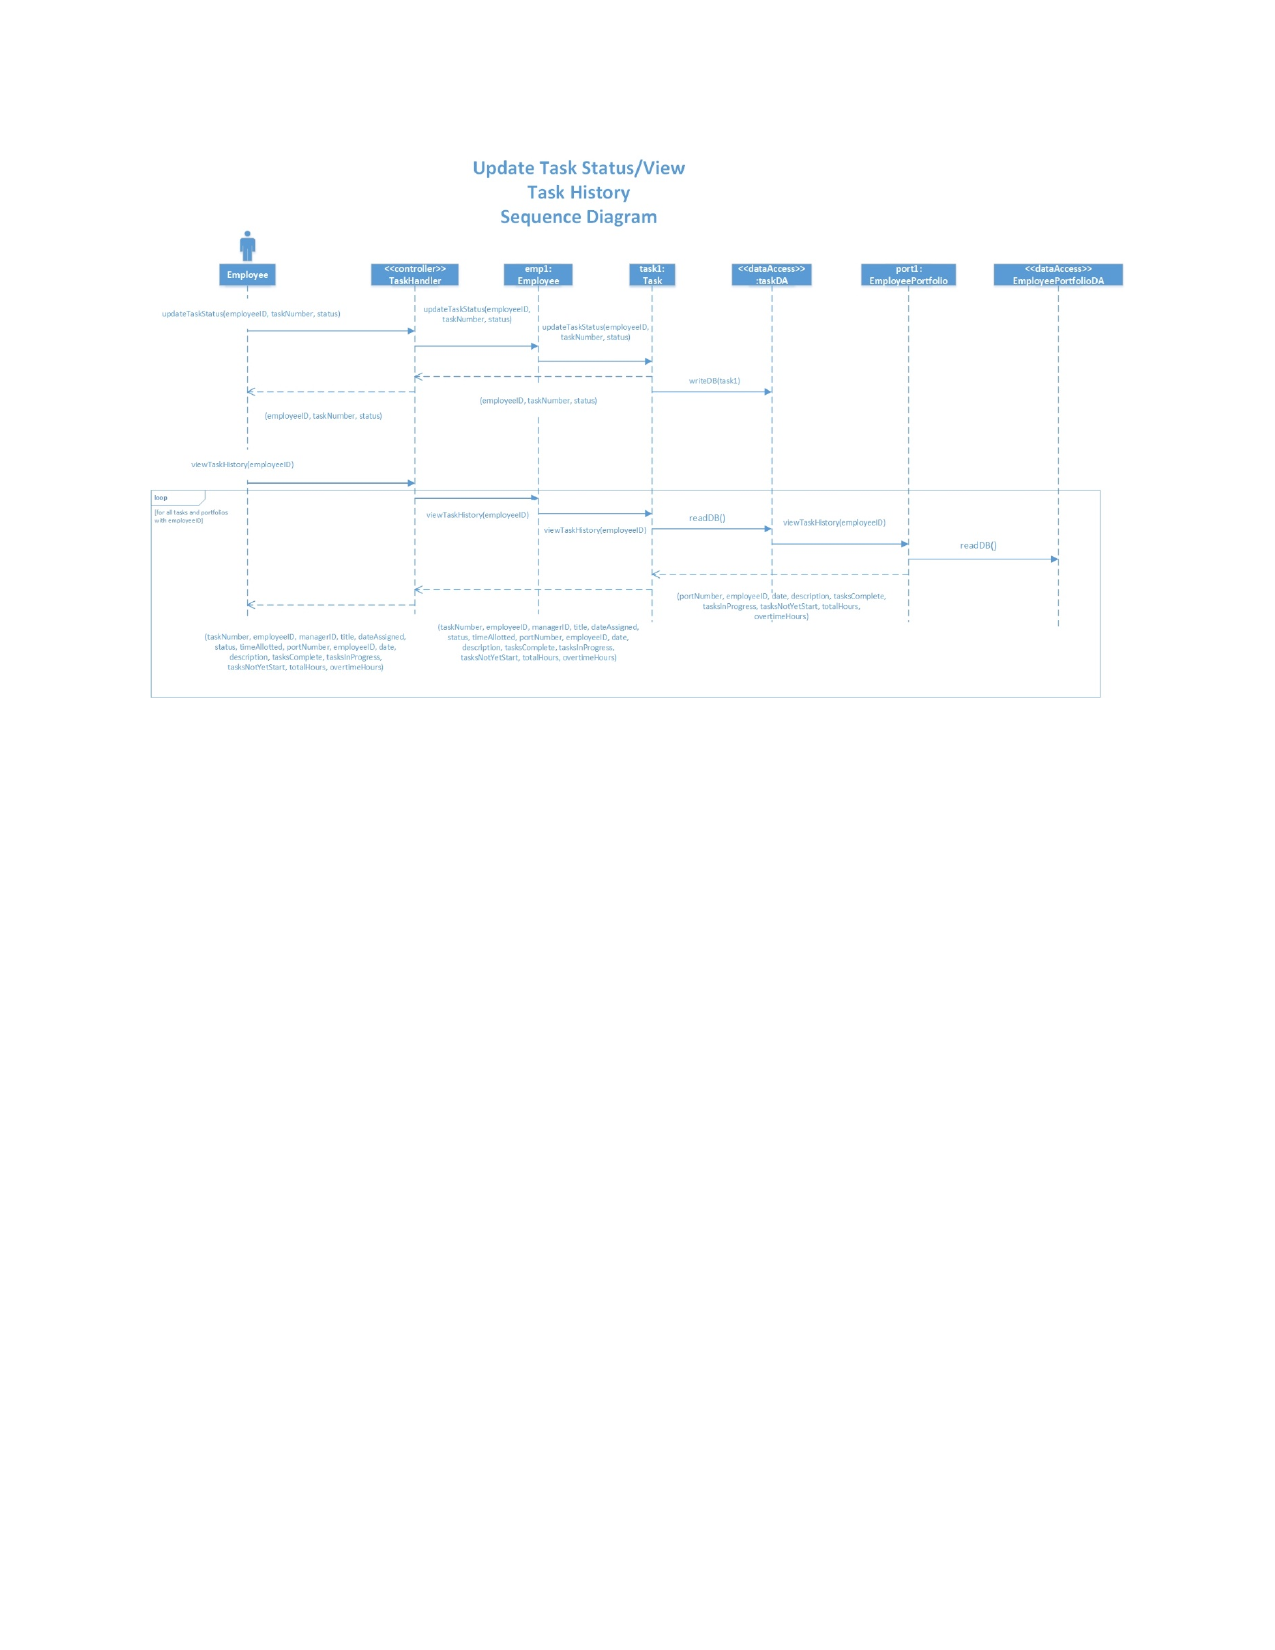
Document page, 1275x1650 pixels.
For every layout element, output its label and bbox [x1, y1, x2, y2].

picture [150, 150, 1125, 698]
